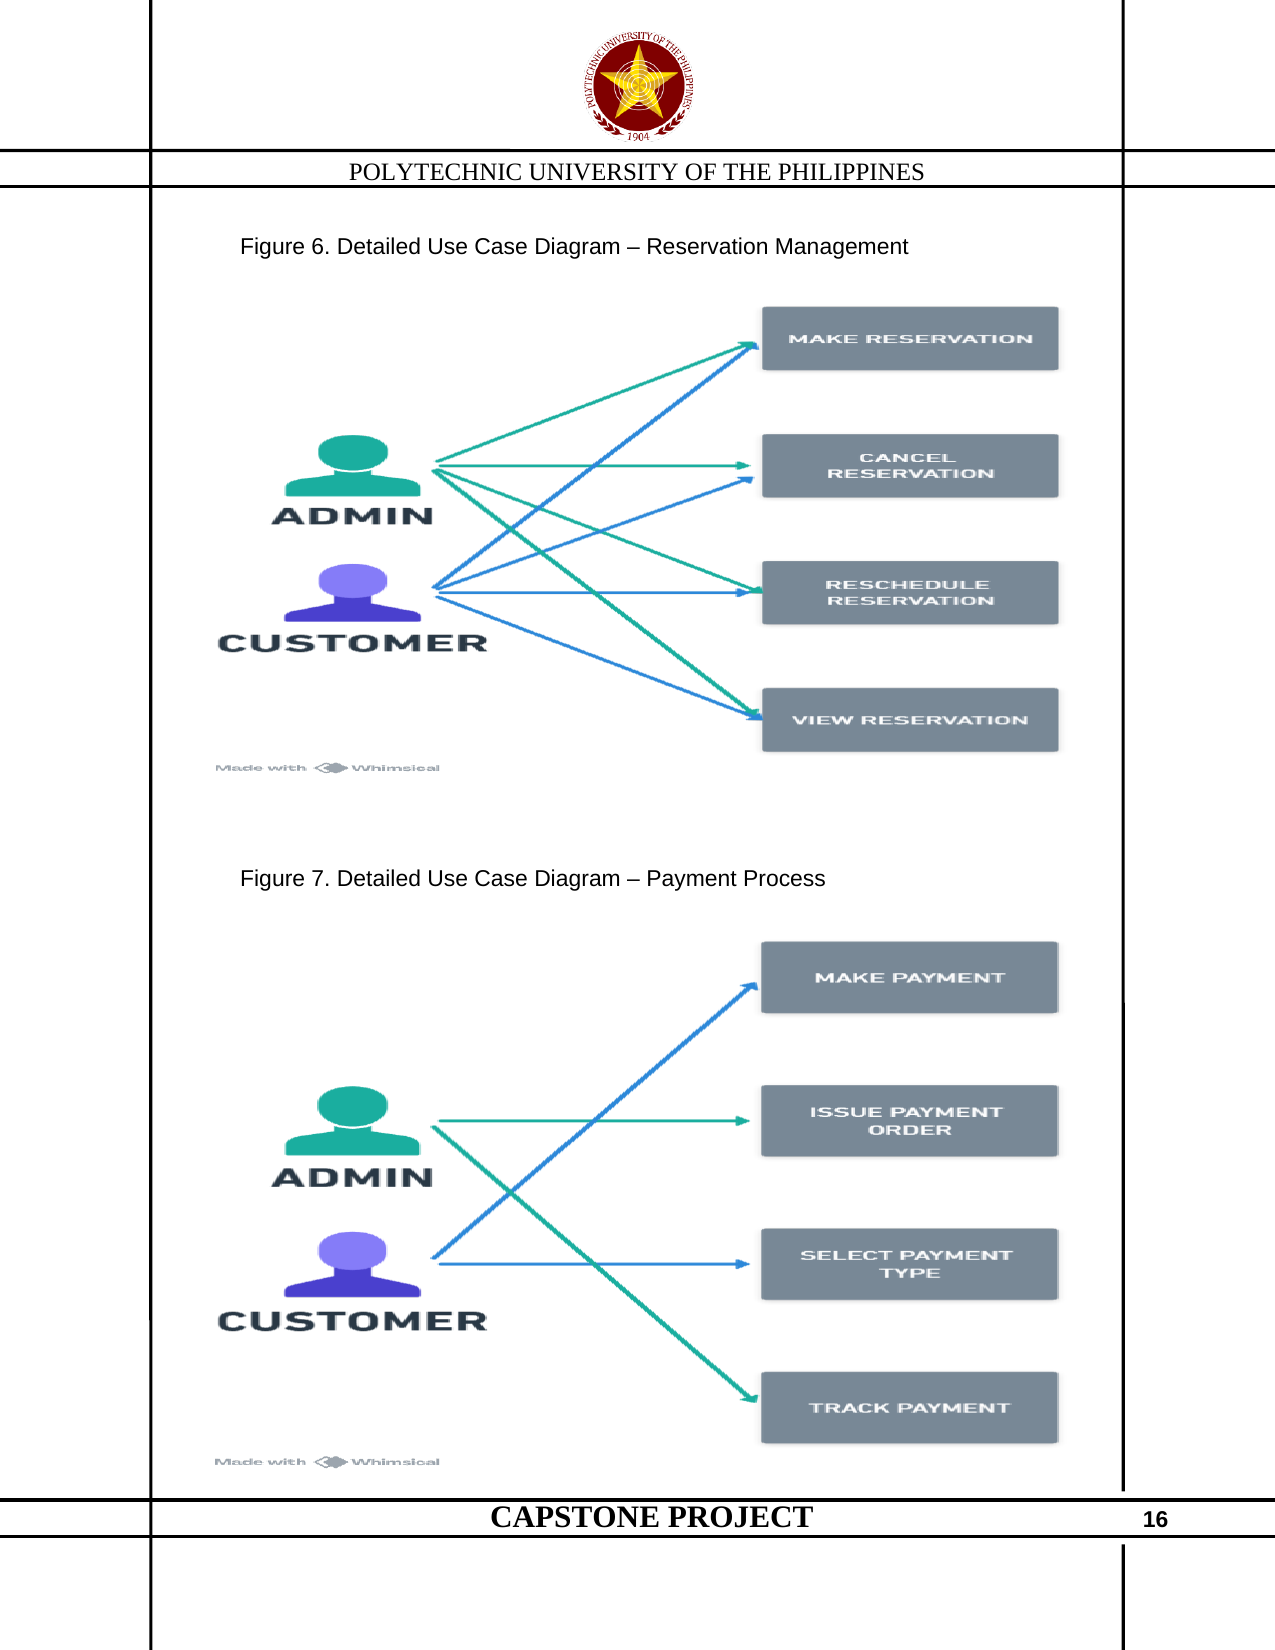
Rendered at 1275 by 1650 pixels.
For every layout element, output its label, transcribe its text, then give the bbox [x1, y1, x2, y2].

picture [165, 917, 1110, 1480]
text Figure 6. Detailed Use Case Diagram – Reservation Management [165, 233, 1110, 259]
text Figure 7. Detailed Use Case Diagram – Payment Process [165, 865, 1110, 891]
picture [165, 285, 1111, 784]
picture [582, 31, 694, 142]
